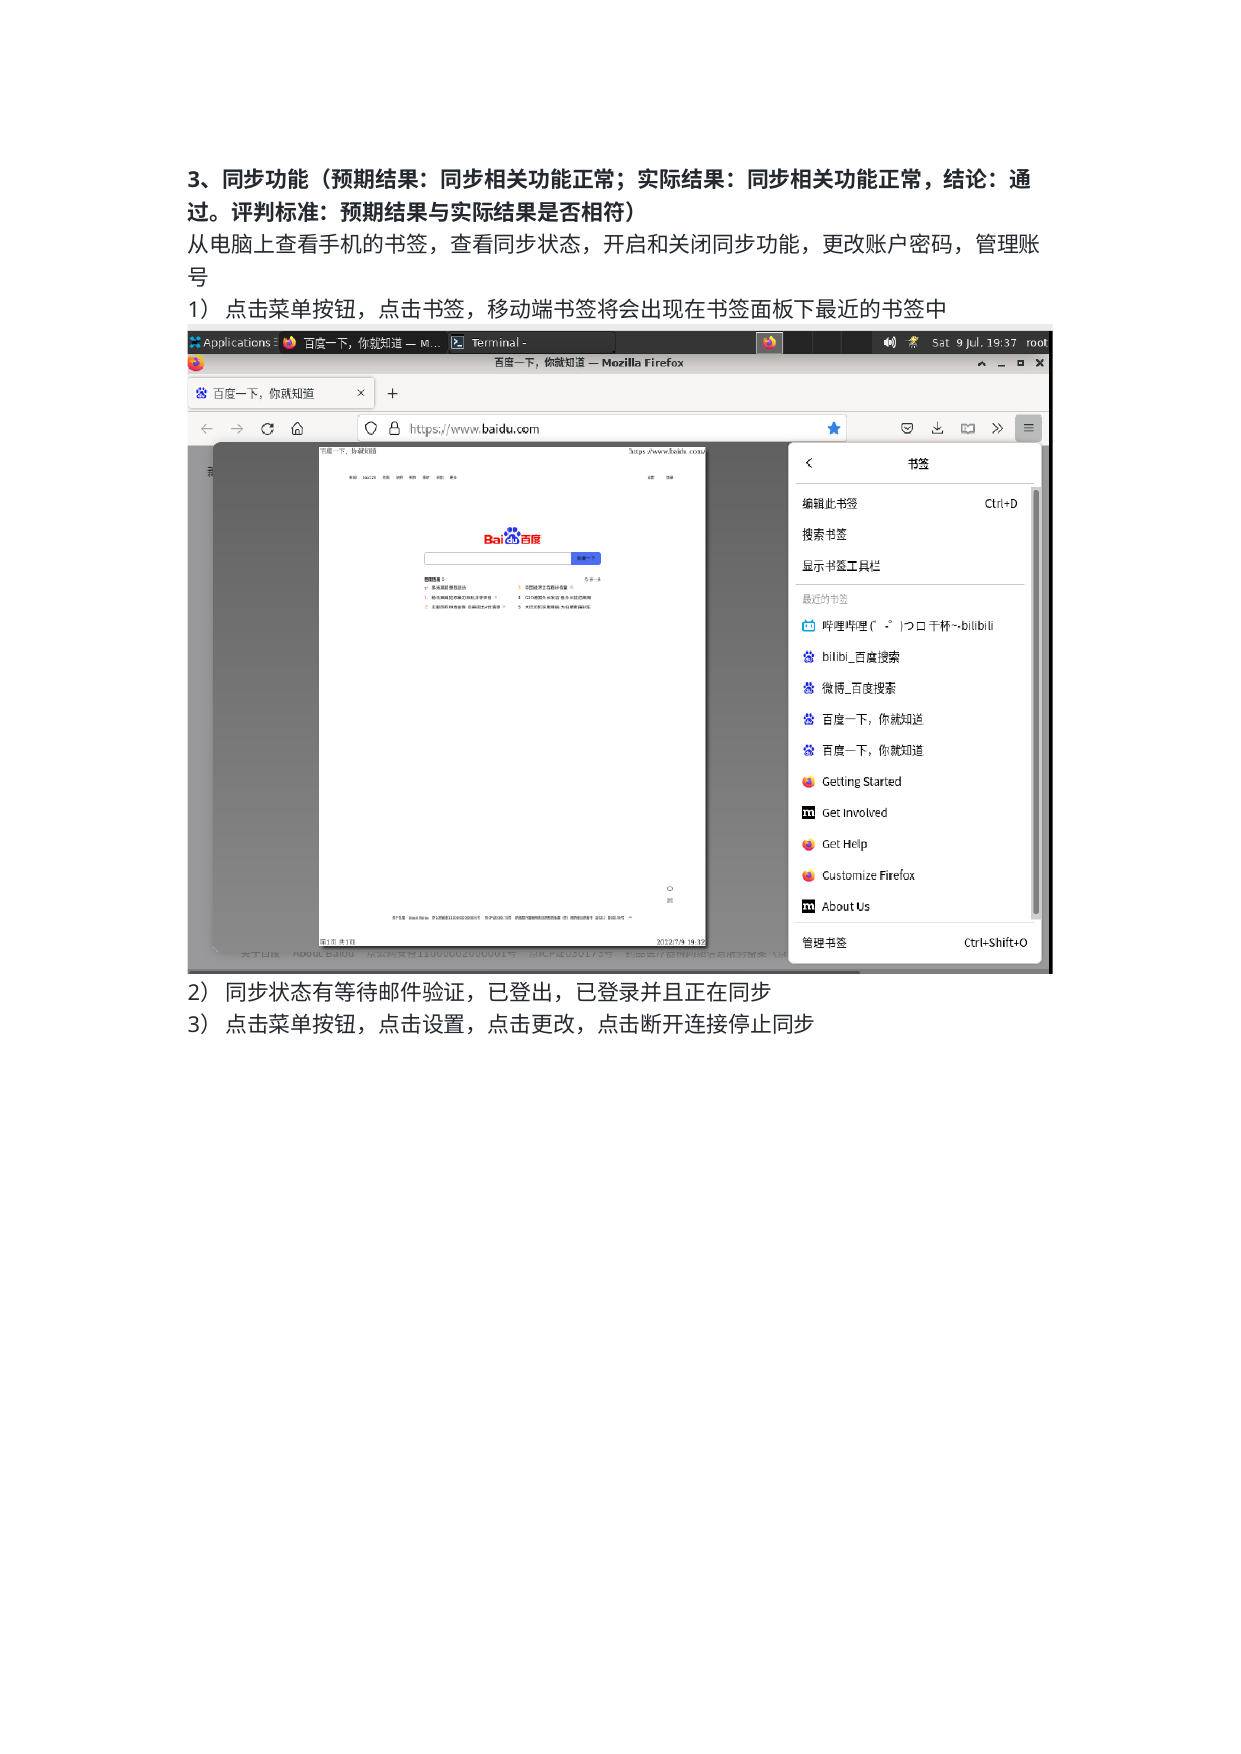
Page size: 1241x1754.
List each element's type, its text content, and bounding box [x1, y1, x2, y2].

list 点击菜单按钮，点击设置，点击更改，点击断开连接停止同步 [187, 1007, 1053, 1039]
text 从电脑上查看手机的书签，查看同步状态，开启和关闭同步功能，更改账户密码，管理账号 [187, 227, 1053, 292]
text 3、同步功能（预期结果：同步相关功能正常；实际结果：同步相关功能正常，结论：通过。评判标准：预期结果与实际结果是否相符） [187, 162, 1053, 227]
list 点击菜单按钮，点击书签，移动端书签将会出现在书签面板下最近的书签中 [187, 292, 1053, 324]
list 同步状态有等待邮件验证，已登出，已登录并且正在同步 [187, 974, 1053, 1007]
picture [187, 324, 1053, 974]
